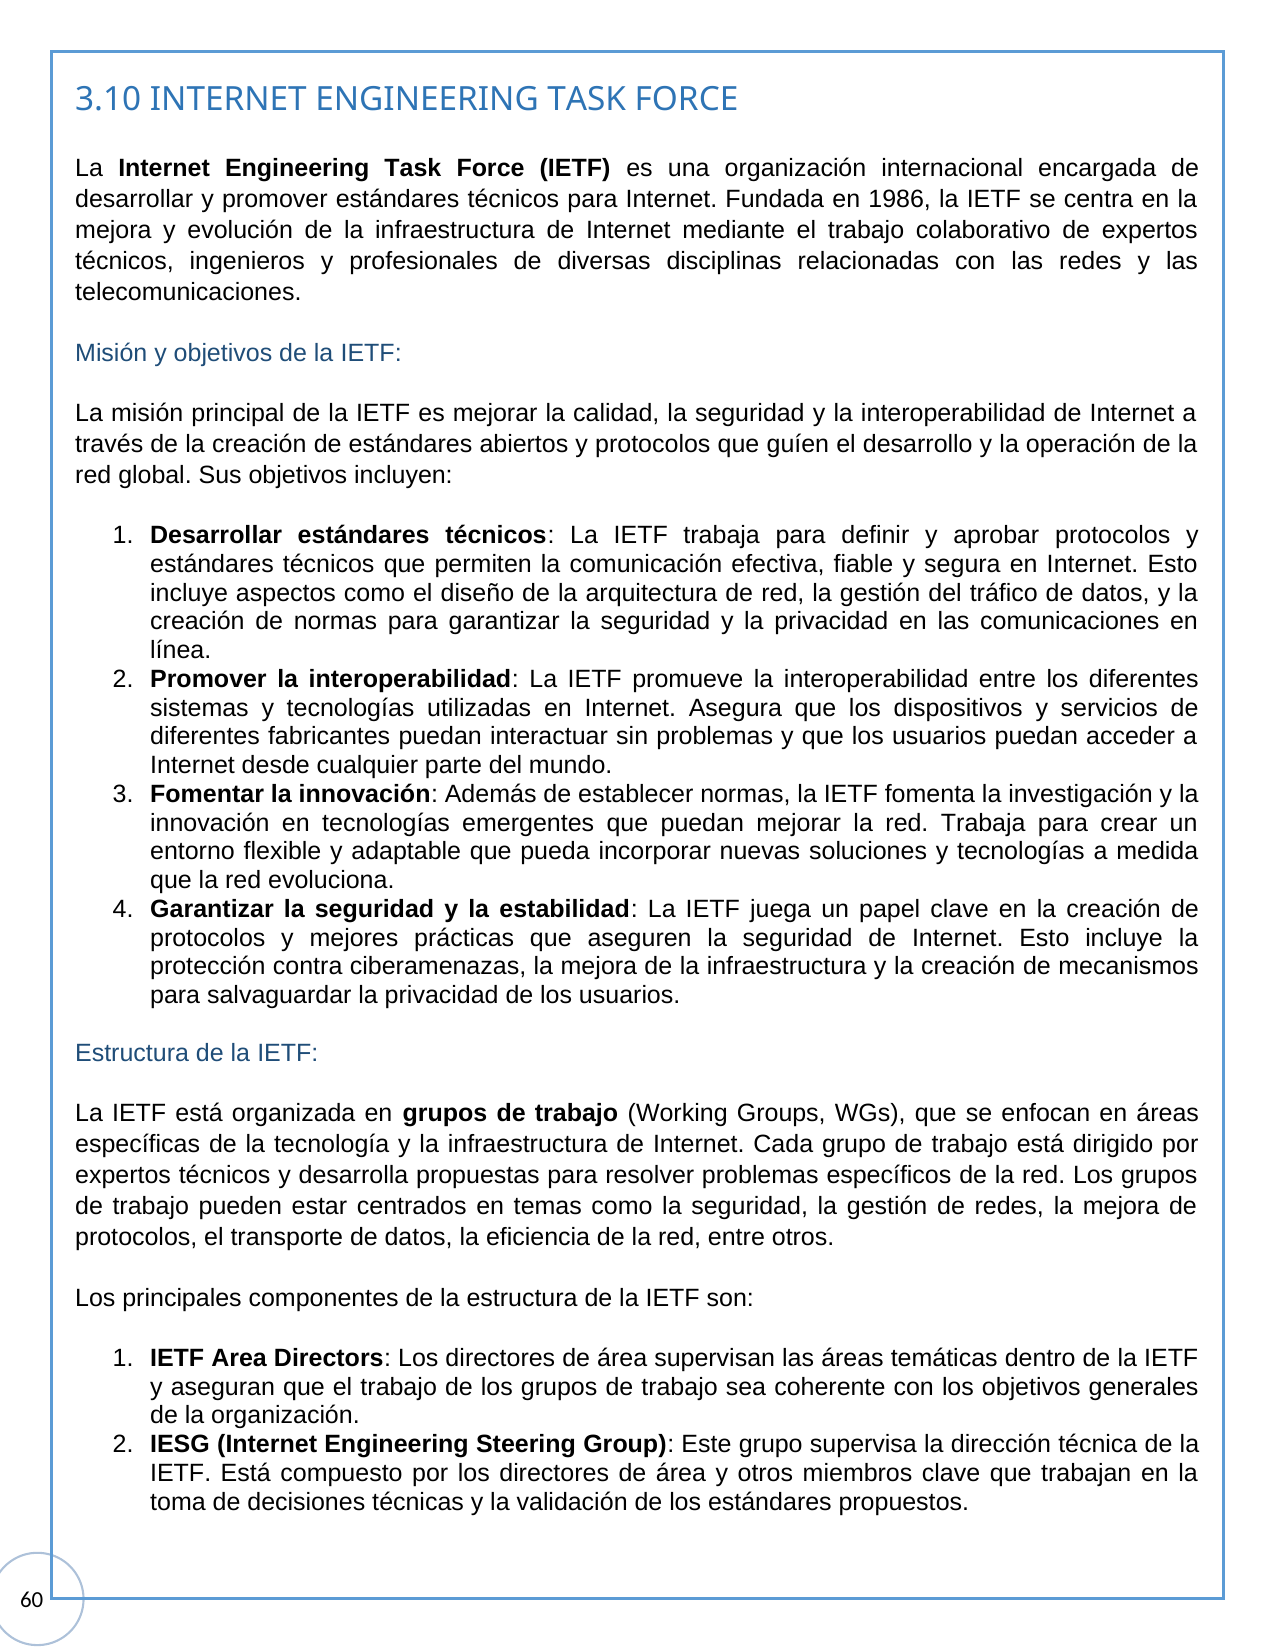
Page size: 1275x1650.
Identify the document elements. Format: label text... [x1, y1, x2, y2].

subtitle Estructura de la IETF: [75, 1038, 1200, 1067]
subtitle 3.10 INTERNET ENGINEERING TASK FORCE [75, 75, 1200, 120]
text Los principales componentes de la estructura de la IETF son: [75, 1282, 1200, 1311]
list IESG (Internet Engineering Steering Group): Este grupo supervisa la dirección técnica de la IETF. Está compuesto por los directores de área y otros miembros clave que trabajan en la toma de decisiones técnicas y la validación de los estándares propuestos. [112, 1429, 1200, 1515]
list Garantizar la seguridad y la estabilidad: La IETF juega un papel clave en la creación de protocolos y mejores prácticas que aseguren la seguridad de Internet. Esto incluye la protección contra ciberamenazas, la mejora de la infraestructura y la creación de mecanismos para salvaguardar la privacidad de los usuarios. [112, 894, 1200, 1009]
list Promover la interoperabilidad: La IETF promueve la interoperabilidad entre los diferentes sistemas y tecnologías utilizadas en Internet. Asegura que los dispositivos y servicios de diferentes fabricantes puedan interactuar sin problemas y que los usuarios puedan acceder a Internet desde cualquier parte del mundo. [112, 664, 1200, 779]
text La IETF está organizada en grupos de trabajo (Working Groups, WGs), que se enfocan en áreas específicas de la tecnología y la infraestructura de Internet. Cada grupo de trabajo está dirigido por expertos técnicos y desarrolla propuestas para resolver problemas específicos de la red. Los grupos de trabajo pueden estar centrados en temas como la seguridad, la gestión de redes, la mejora de protocolos, el transporte de datos, la eficiencia de la red, entre otros. [75, 1098, 1200, 1251]
text La Internet Engineering Task Force (IETF) es una organización internacional encargada de desarrollar y promover estándares técnicos para Internet. Fundada en 1986, la IETF se centra en la mejora y evolución de la infraestructura de Internet mediante el trabajo colaborativo de expertos técnicos, ingenieros y profesionales de diversas disciplinas relacionadas con las redes y las telecomunicaciones. [75, 153, 1200, 306]
list IETF Area Directors: Los directores de área supervisan las áreas temáticas dentro de la IETF y aseguran que el trabajo de los grupos de trabajo sea coherente con los objetivos generales de la organización. [112, 1343, 1200, 1429]
subtitle Misión y objetivos de la IETF: [75, 337, 1200, 366]
list Desarrollar estándares técnicos: La IETF trabaja para definir y aprobar protocolos y estándares técnicos que permiten la comunicación efectiva, fiable y segura en Internet. Esto incluye aspectos como el diseño de la arquitectura de red, la gestión del tráfico de datos, y la creación de normas para garantizar la seguridad y la privacidad en las comunicaciones en línea. [112, 520, 1200, 664]
text La misión principal de la IETF es mejorar la calidad, la seguridad y la interoperabilidad de Internet a través de la creación de estándares abiertos y protocolos que guíen el desarrollo y la operación de la red global. Sus objetivos incluyen: [75, 398, 1200, 488]
list Fomentar la innovación: Además de establecer normas, la IETF fomenta la investigación y la innovación en tecnologías emergentes que puedan mejorar la red. Trabaja para crear un entorno flexible y adaptable que pueda incorporar nuevas soluciones y tecnologías a medida que la red evoluciona. [112, 779, 1200, 894]
